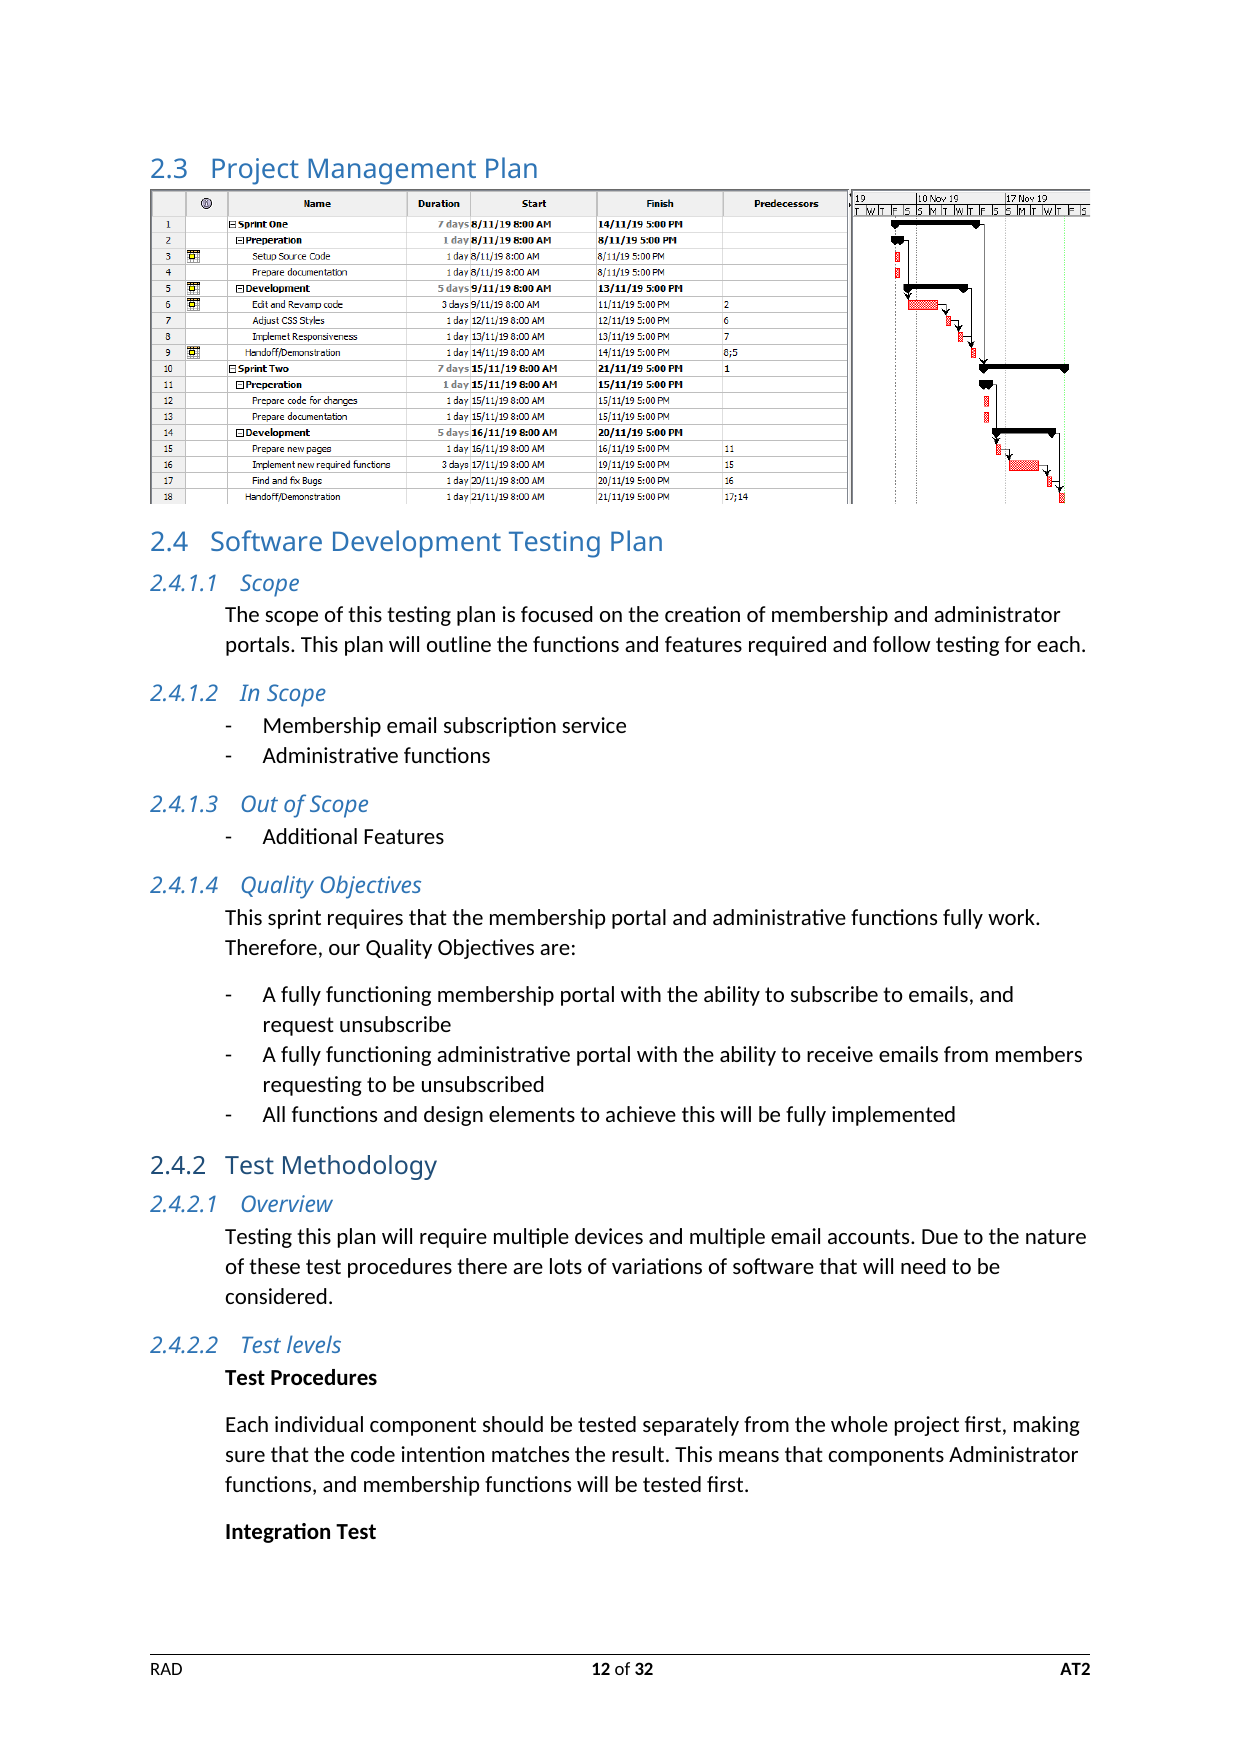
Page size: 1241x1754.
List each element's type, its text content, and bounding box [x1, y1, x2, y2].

text Test Procedures [225, 1363, 1090, 1391]
list Additional Features [225, 822, 1090, 850]
text Each individual component should be tested separately from the whole project first, making sure that the code intention matches the result. This means that components Administrator functions, and membership functions will be tested first. [225, 1410, 1090, 1498]
text Testing this plan will require multiple devices and multiple email accounts. Due to the nature of these test procedures there are lots of variations of software that will need to be considered. [225, 1222, 1090, 1311]
list A fully functioning membership portal with the ability to subscribe to emails, and request unsubscribe [225, 980, 1090, 1038]
subtitle Test levels [150, 1329, 1090, 1361]
text Integration Test [225, 1517, 1090, 1545]
subtitle Out of Scope [150, 788, 1090, 819]
list Membership email subscription service [225, 711, 1090, 739]
subtitle In Scope [150, 677, 1090, 709]
list All functions and design elements to achieve this will be fully implemented [225, 1101, 1090, 1128]
text This sprint requires that the membership portal and administrative functions fully work. Therefore, our Quality Objectives are: [225, 903, 1090, 961]
list Administrative functions [225, 741, 1090, 769]
subtitle Software Development Testing Plan [150, 523, 1090, 559]
subtitle Overview [150, 1188, 1090, 1219]
subtitle Test Methodology [150, 1147, 1090, 1181]
list A fully functioning administrative portal with the ability to receive emails from members requesting to be unsubscribed [225, 1040, 1090, 1098]
text The scope of this testing plan is focused on the creation of membership and administrator portals. This plan will outline the functions and features required and follow testing for each. [225, 600, 1090, 658]
picture [150, 189, 1091, 504]
subtitle Project Management Plan [150, 150, 1090, 187]
subtitle Scope [150, 567, 1090, 598]
subtitle Quality Objectives [150, 869, 1090, 900]
